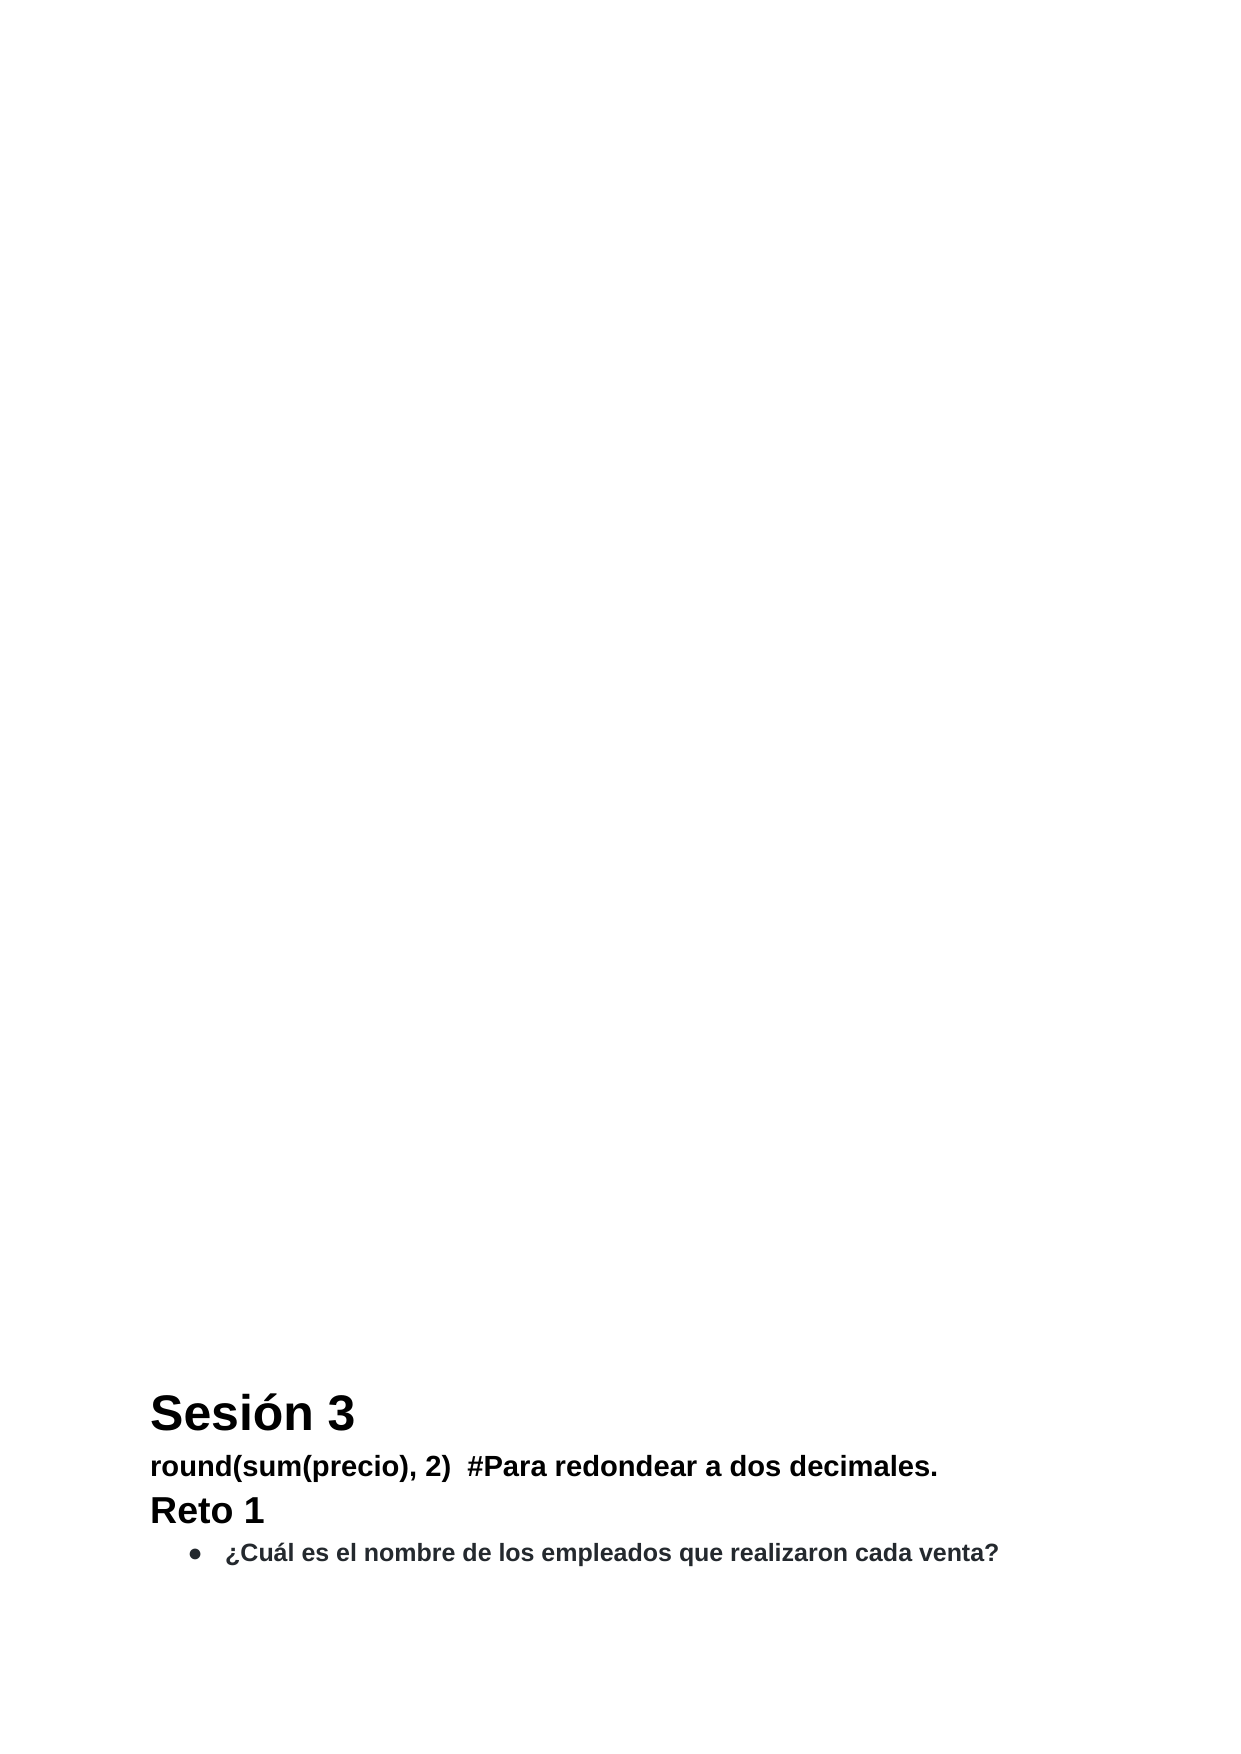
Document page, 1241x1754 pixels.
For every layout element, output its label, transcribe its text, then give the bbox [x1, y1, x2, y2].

text Reto 1 [150, 1488, 1090, 1531]
list ¿Cuál es el nombre de los empleados que realizaron cada venta? [187, 1537, 1090, 1566]
text Sesión 3 [150, 1383, 1090, 1441]
text round(sum(precio), 2) #Para redondear a dos decimales. [150, 1449, 1090, 1483]
